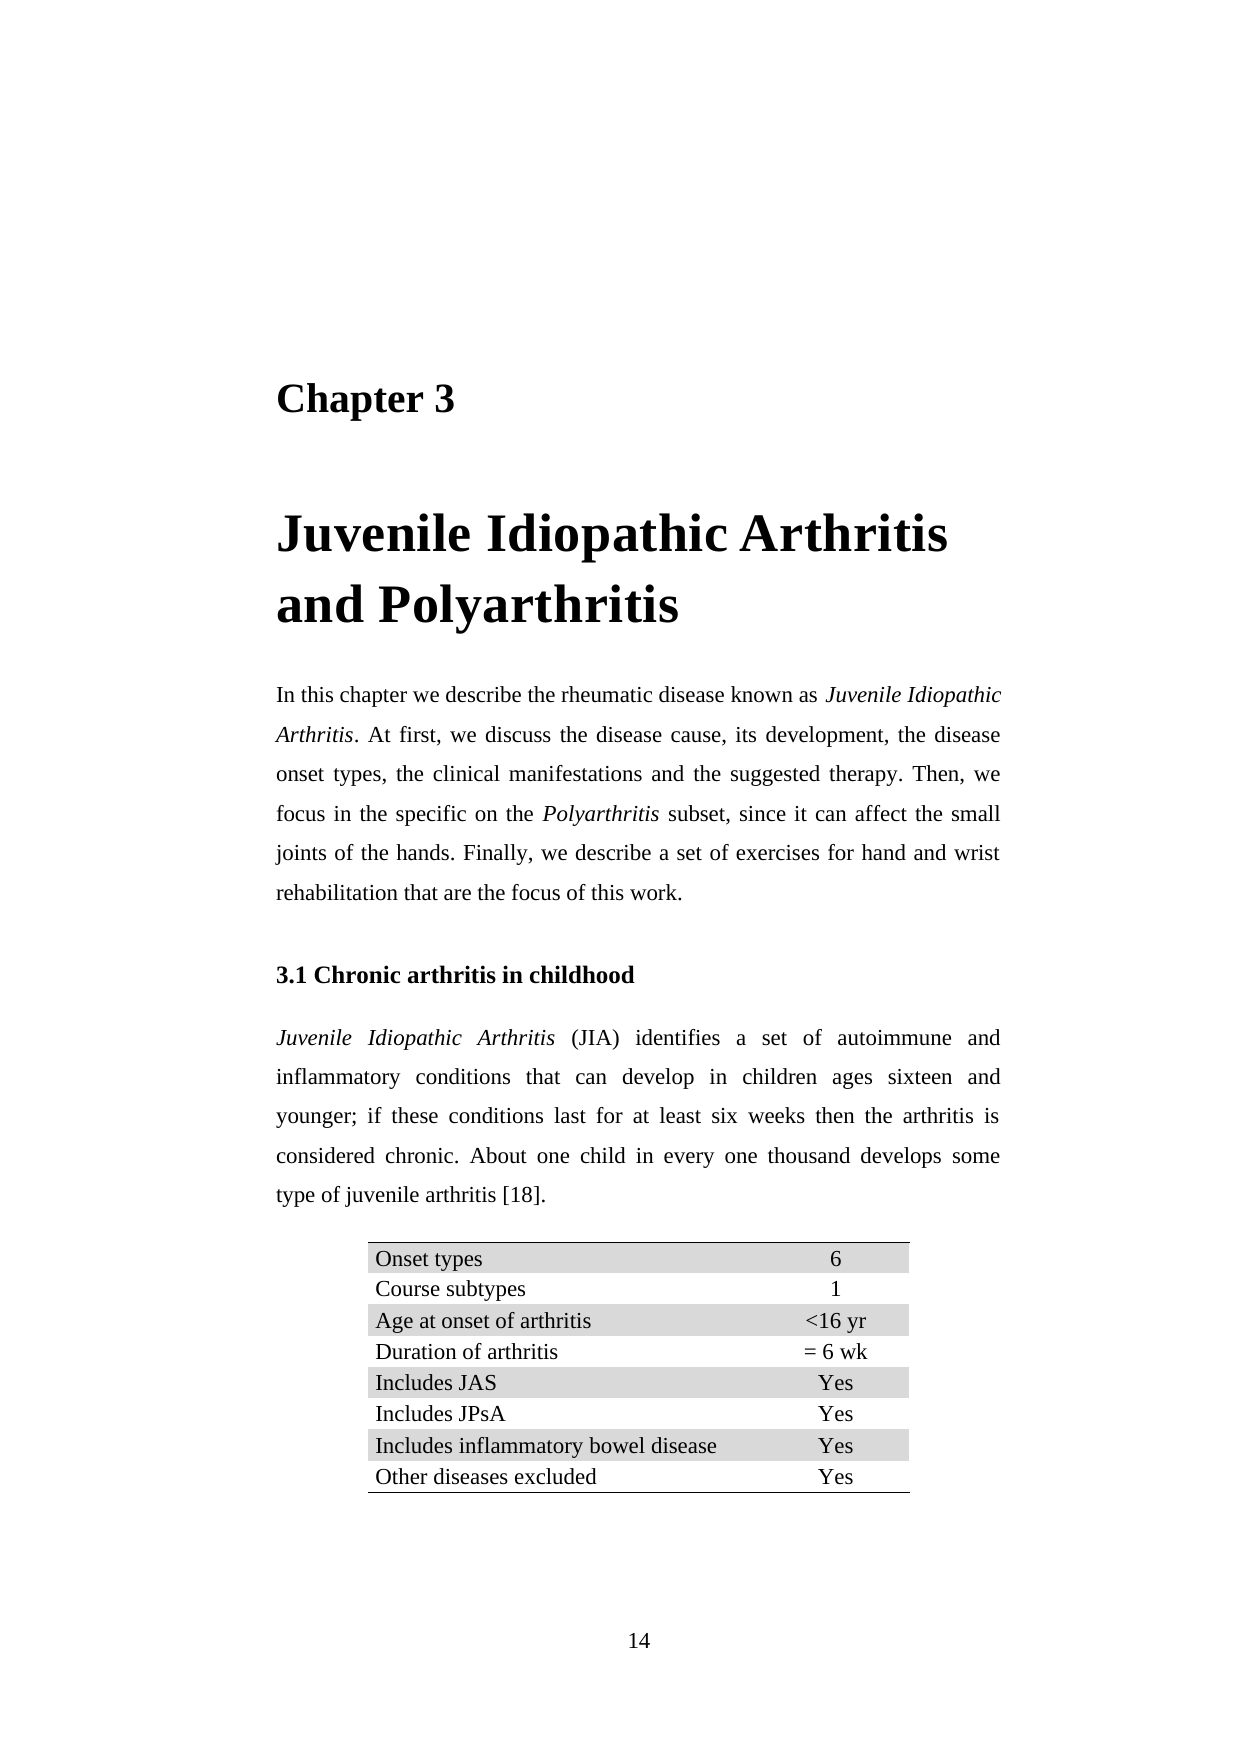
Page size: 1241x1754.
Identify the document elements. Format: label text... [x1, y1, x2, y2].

table_cell Duration of arthritis [368, 1336, 761, 1367]
table_cell Age at onset of arthritis [368, 1304, 761, 1336]
table_cell Yes [761, 1367, 909, 1398]
table_cell Includes JAS [368, 1367, 761, 1398]
table_cell Includes JPsA [368, 1398, 761, 1429]
title Juvenile Idiopathic Arthritis and Polyarthritis [276, 501, 1002, 634]
table_cell Other diseases excluded [368, 1461, 761, 1492]
table_cell Yes [761, 1429, 909, 1461]
table_cell 1 [761, 1273, 909, 1304]
text Juvenile Idiopathic Arthritis (JIA) identifies a set of autoimmune and inflammatory conditions that can develop in children ages sixteen and younger; if these conditions last for at least six weeks then the arthritis is considered chronic. About one child in every one thousand develops some type of juvenile arthritis [18]. [276, 1024, 1002, 1208]
table_cell = 6 wk [761, 1336, 909, 1367]
subtitle Chapter 3 [276, 373, 1002, 421]
table_header 6 [761, 1243, 909, 1273]
table_cell Course subtypes [368, 1273, 761, 1304]
table_cell Yes [761, 1398, 909, 1429]
table_cell <16 yr [761, 1304, 909, 1336]
table_cell Yes [761, 1461, 909, 1492]
subtitle 3.1 Chronic arthritis in childhood [276, 960, 1002, 988]
table_header Onset types [368, 1243, 761, 1273]
table_cell Includes inflammatory bowel disease [368, 1429, 761, 1461]
text In this chapter we describe the rheumatic disease known as Juvenile Idiopathic Arthritis. At first, we discuss the disease cause, its development, the disease onset types, the clinical manifestations and the suggested therapy. Then, we focus in the specific on the Polyarthritis subset, since it can affect the small joints of the hands. Finally, we describe a set of exercises for hand and wrist rehabilitation that are the focus of this work. [276, 681, 1002, 905]
